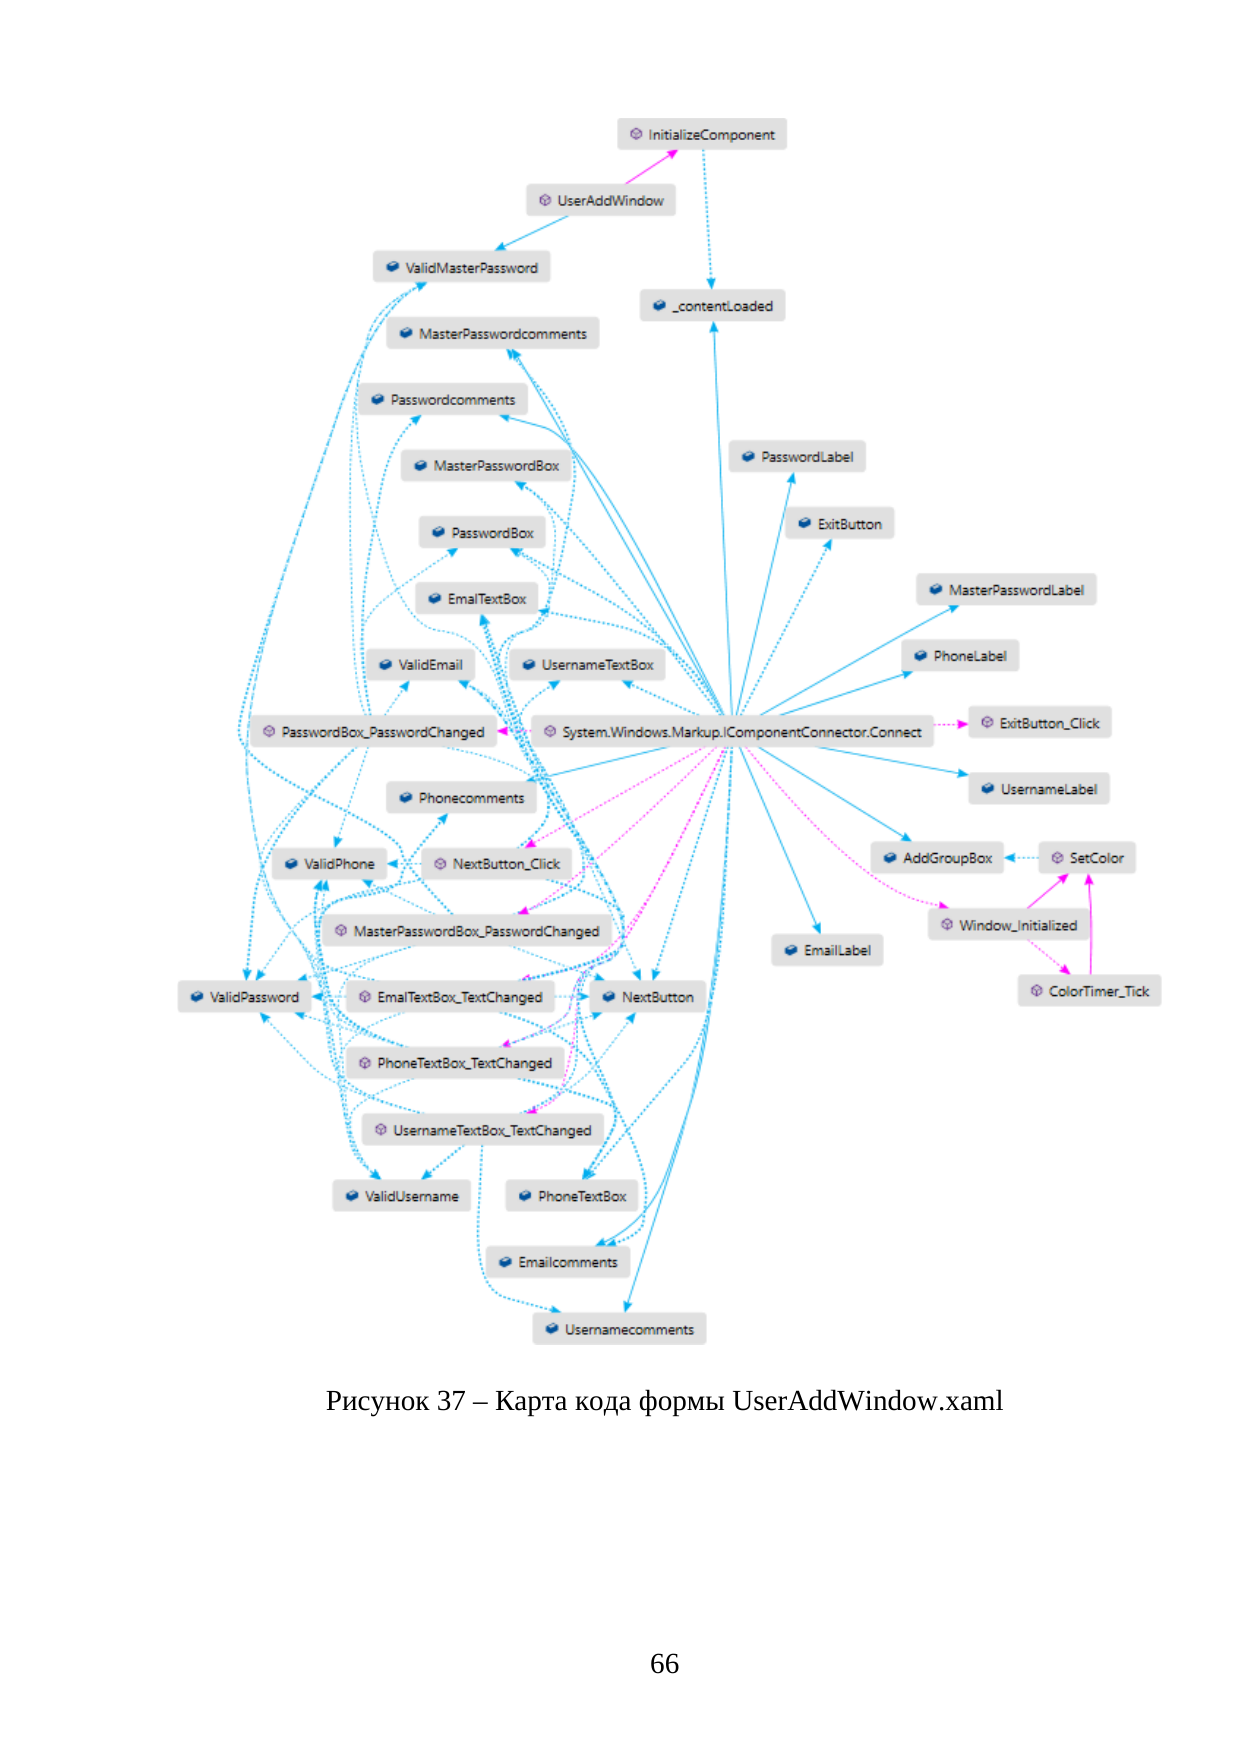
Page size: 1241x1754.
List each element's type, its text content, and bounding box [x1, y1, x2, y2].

picture [177, 118, 1162, 1345]
text Рисунок 37 – Карта кода формы UserAddWindow.xaml [177, 1383, 1152, 1416]
